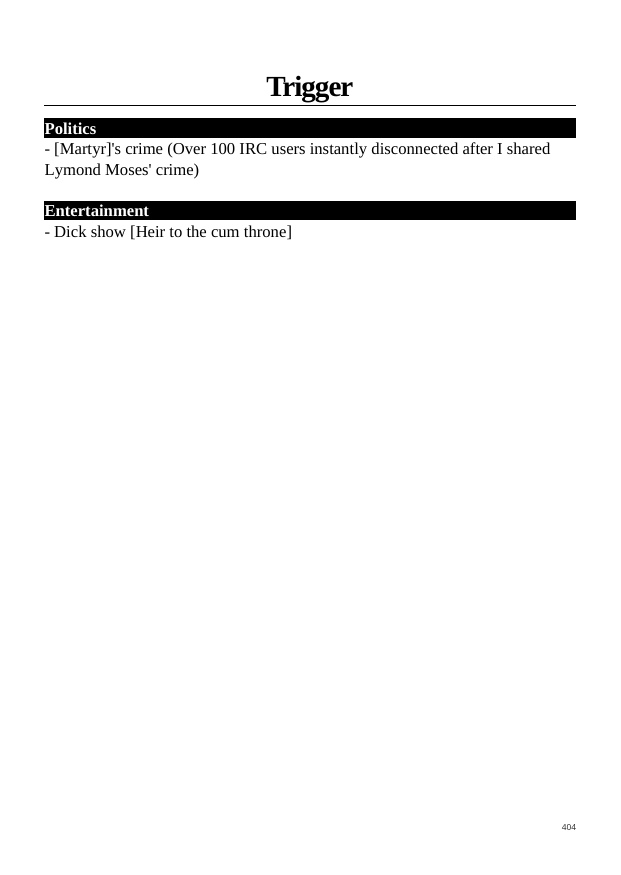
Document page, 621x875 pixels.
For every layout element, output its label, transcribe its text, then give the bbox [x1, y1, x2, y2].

subtitle Trigger [44, 69, 576, 105]
subtitle Entertainment [44, 201, 576, 220]
text - [Martyr]'s crime (Over 100 IRC users instantly disconnected after I shared Lymond Moses' crime) [44, 139, 576, 179]
text - Dick show [Heir to the cum throne] [44, 222, 576, 241]
subtitle Politics [44, 118, 576, 138]
